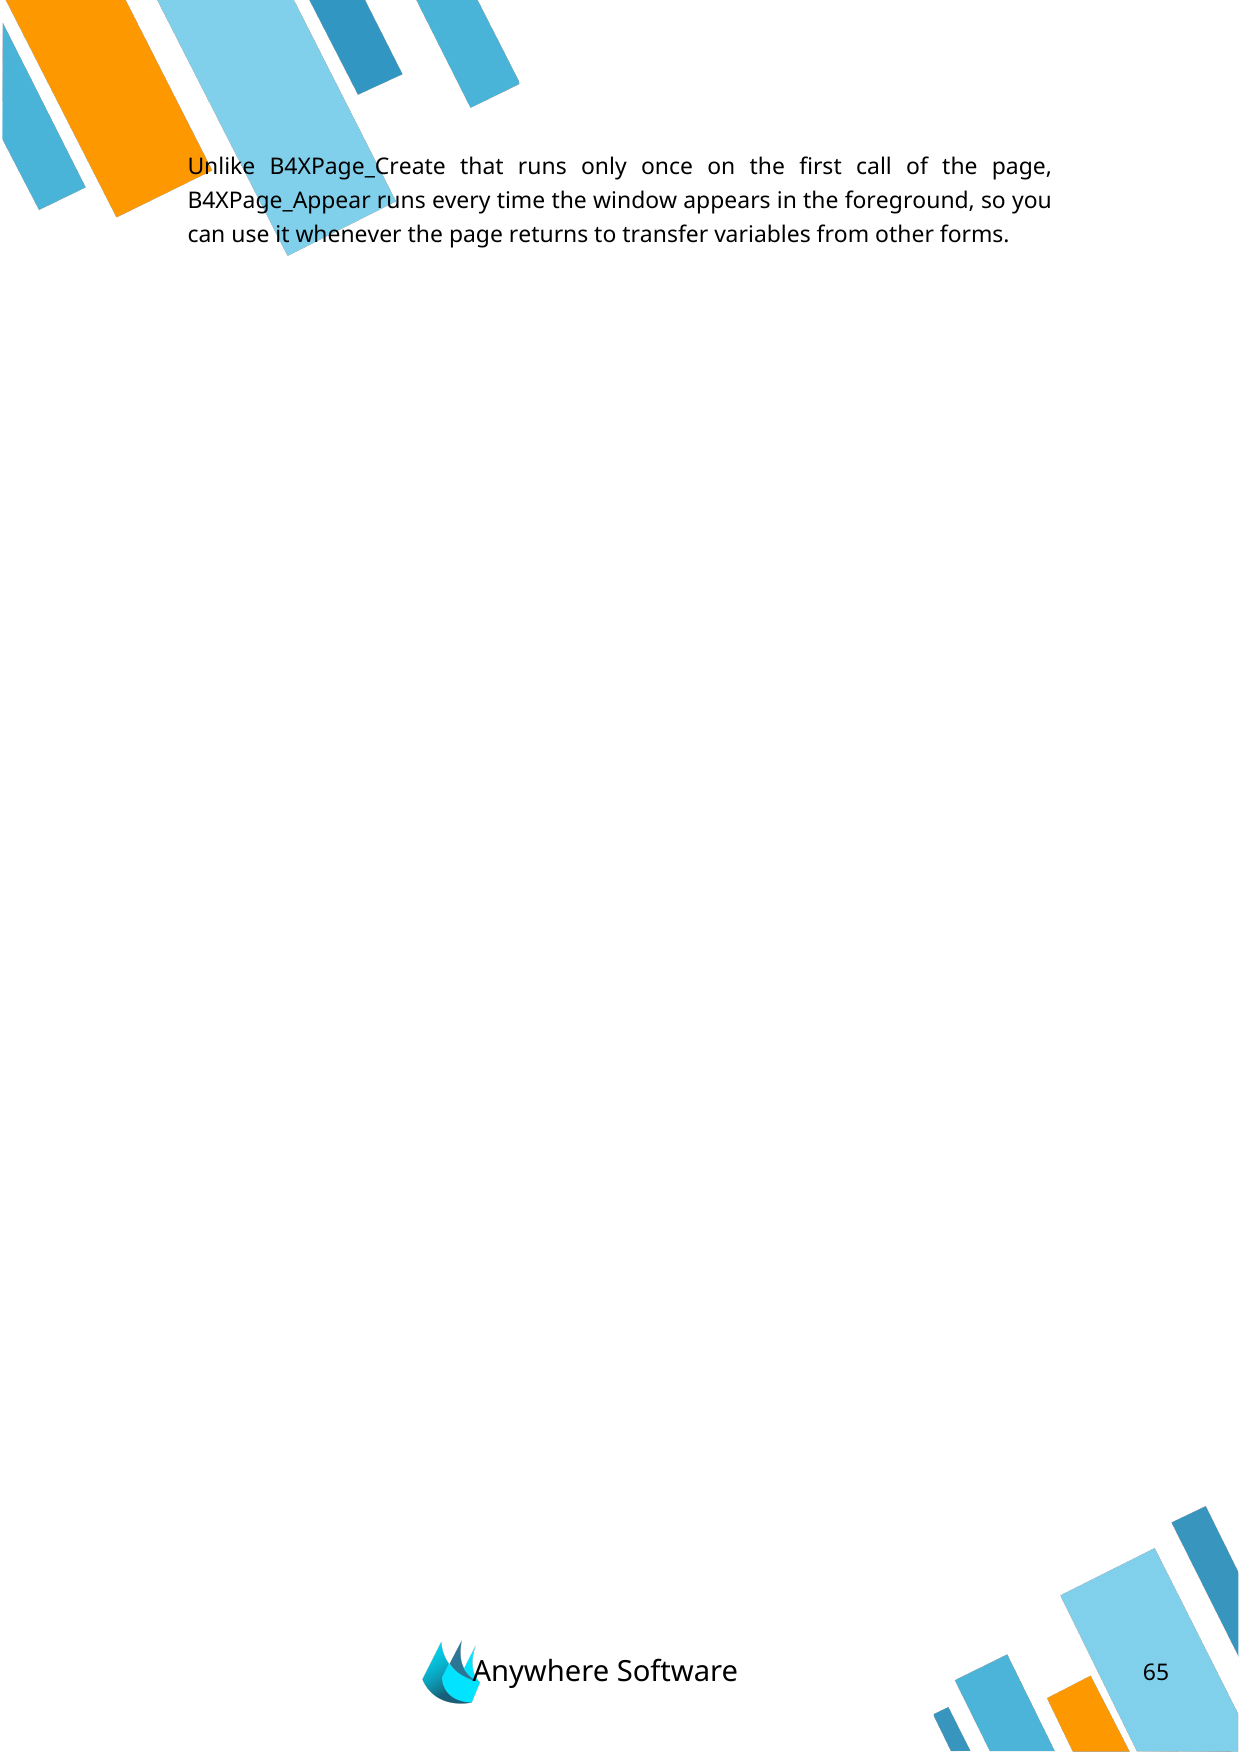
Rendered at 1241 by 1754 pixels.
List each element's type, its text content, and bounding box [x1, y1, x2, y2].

picture [422, 1640, 481, 1704]
text Unlike B4XPage_Create that runs only once on the first call of the page, B4XPage_Appear runs every time the window appears in the foreground, so you can use it whenever the page returns to transfer variables from other forms. [187, 150, 1053, 249]
picture [2, 0, 520, 256]
picture [933, 1506, 1239, 1752]
